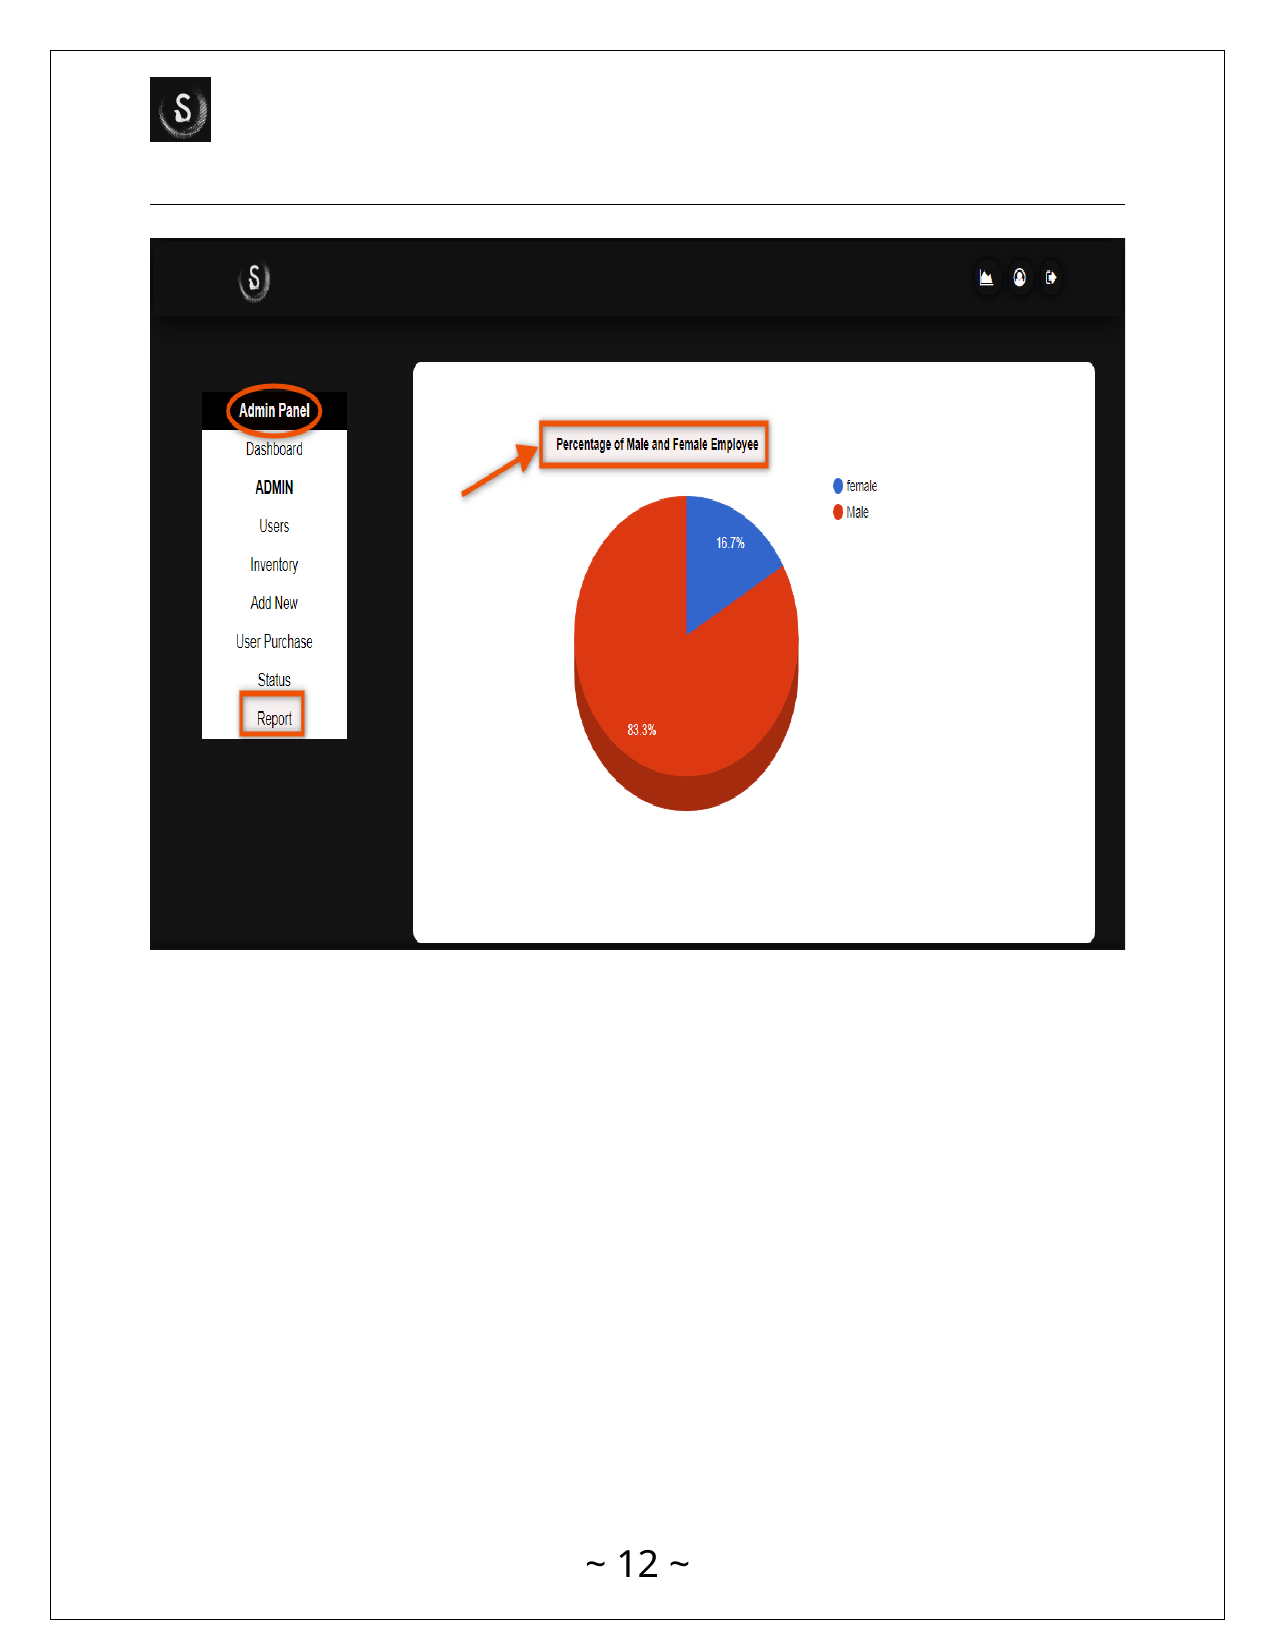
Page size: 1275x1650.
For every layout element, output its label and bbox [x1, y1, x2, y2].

picture [150, 77, 211, 142]
picture [150, 238, 1125, 950]
